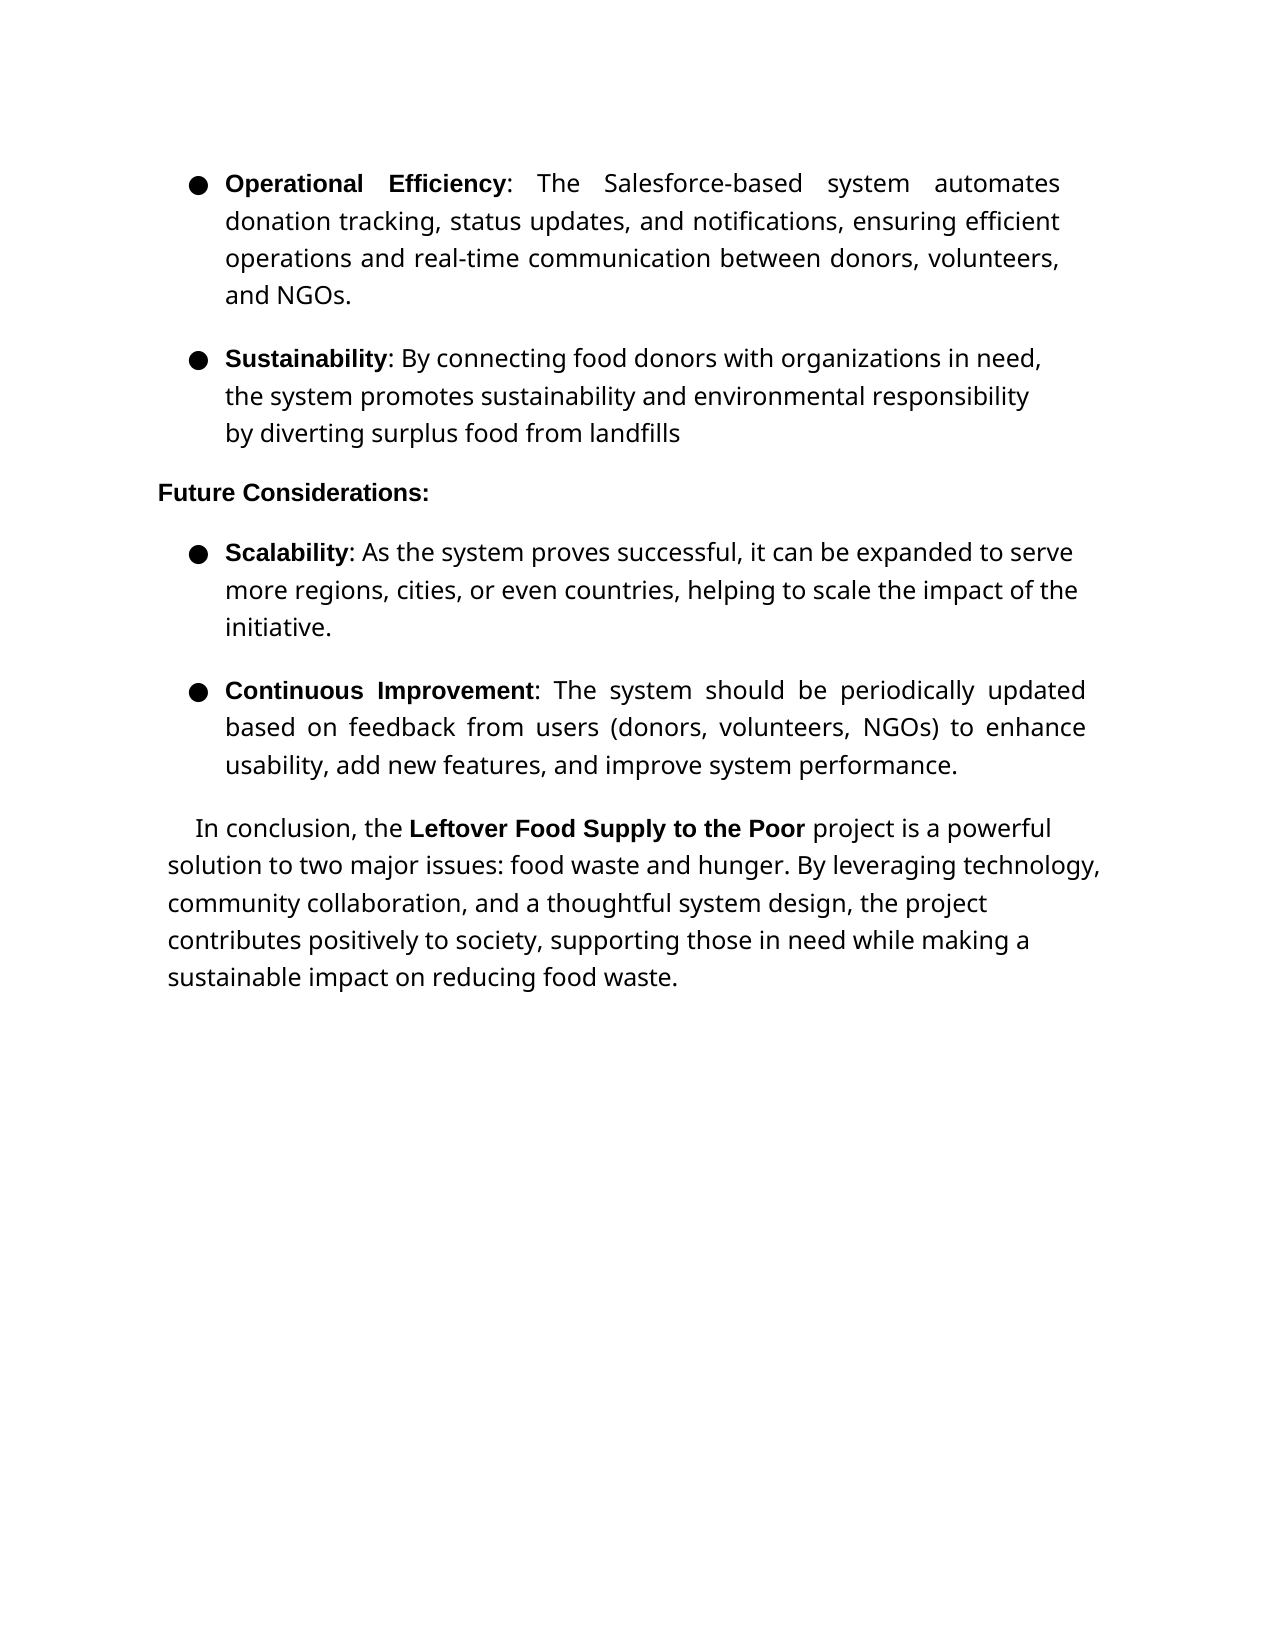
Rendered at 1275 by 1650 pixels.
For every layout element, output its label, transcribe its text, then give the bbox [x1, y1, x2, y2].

subtitle Future Considerations: [158, 478, 1275, 507]
list Operational Efficiency: The Salesforce-based system automates donation tracking, status updates, and notifications, ensuring efficient operations and real-time communication between donors, volunteers, and NGOs. [187, 166, 1060, 312]
list Continuous Improvement: The system should be periodically updated based on feedback from users (donors, volunteers, NGOs) to enhance usability, add new features, and improve system performance. [187, 673, 1086, 782]
list Sustainability: By connecting food donors with organizations in need, the system promotes sustainability and environmental responsibility by diverting surplus food from landfills [187, 341, 1059, 450]
text In conclusion, the Leftover Food Supply to the Poor project is a powerful solution to two major issues: food waste and hunger. By leveraging technology, community collaboration, and a thoughtful system design, the project contributes positively to society, supporting those in need while making a sustainable impact on reducing food waste. [167, 810, 1116, 994]
list Scalability: As the system proves successful, it can be expanded to serve more regions, cities, or even countries, helping to scale the impact of the initiative. [187, 535, 1105, 644]
